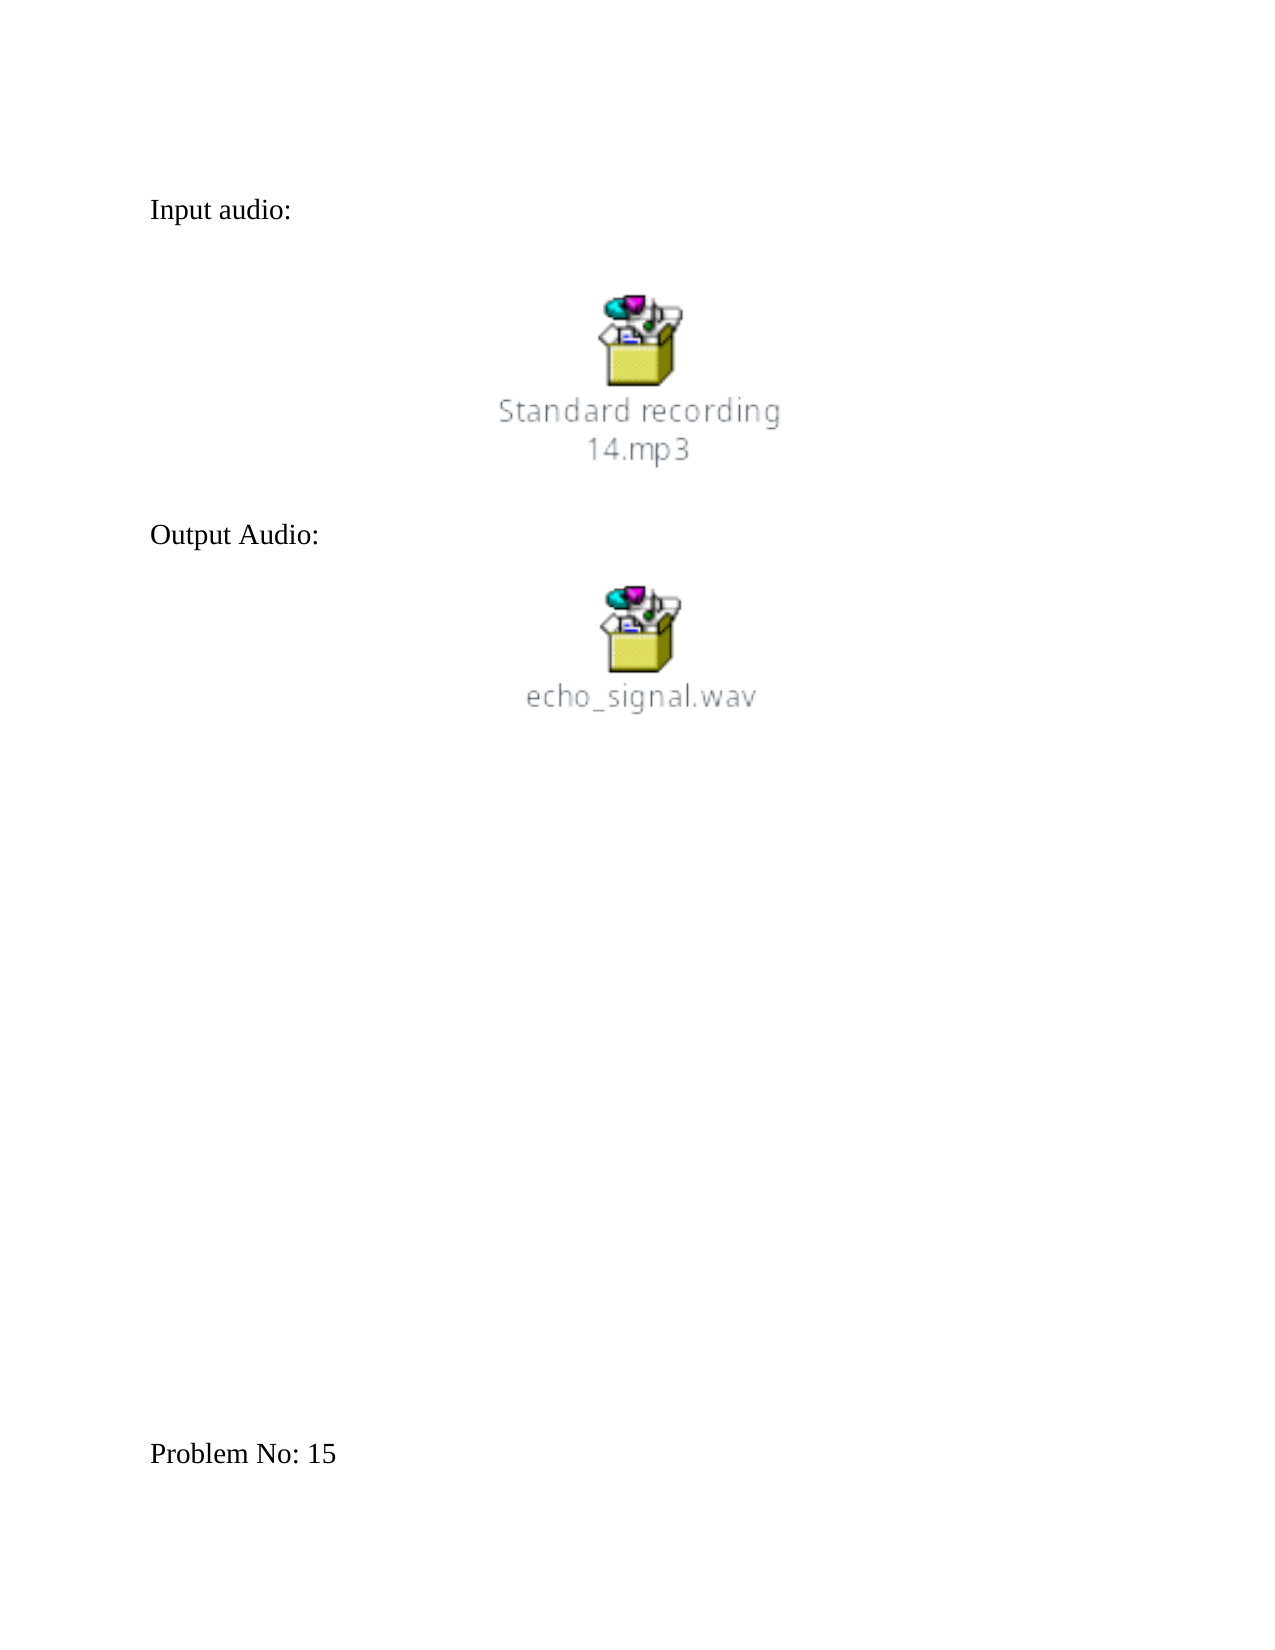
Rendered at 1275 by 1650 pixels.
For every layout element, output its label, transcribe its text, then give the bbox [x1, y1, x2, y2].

text Output Audio: [150, 517, 1134, 551]
text Problem No: 15 [150, 1436, 1134, 1470]
text Input audio: [150, 192, 1134, 226]
